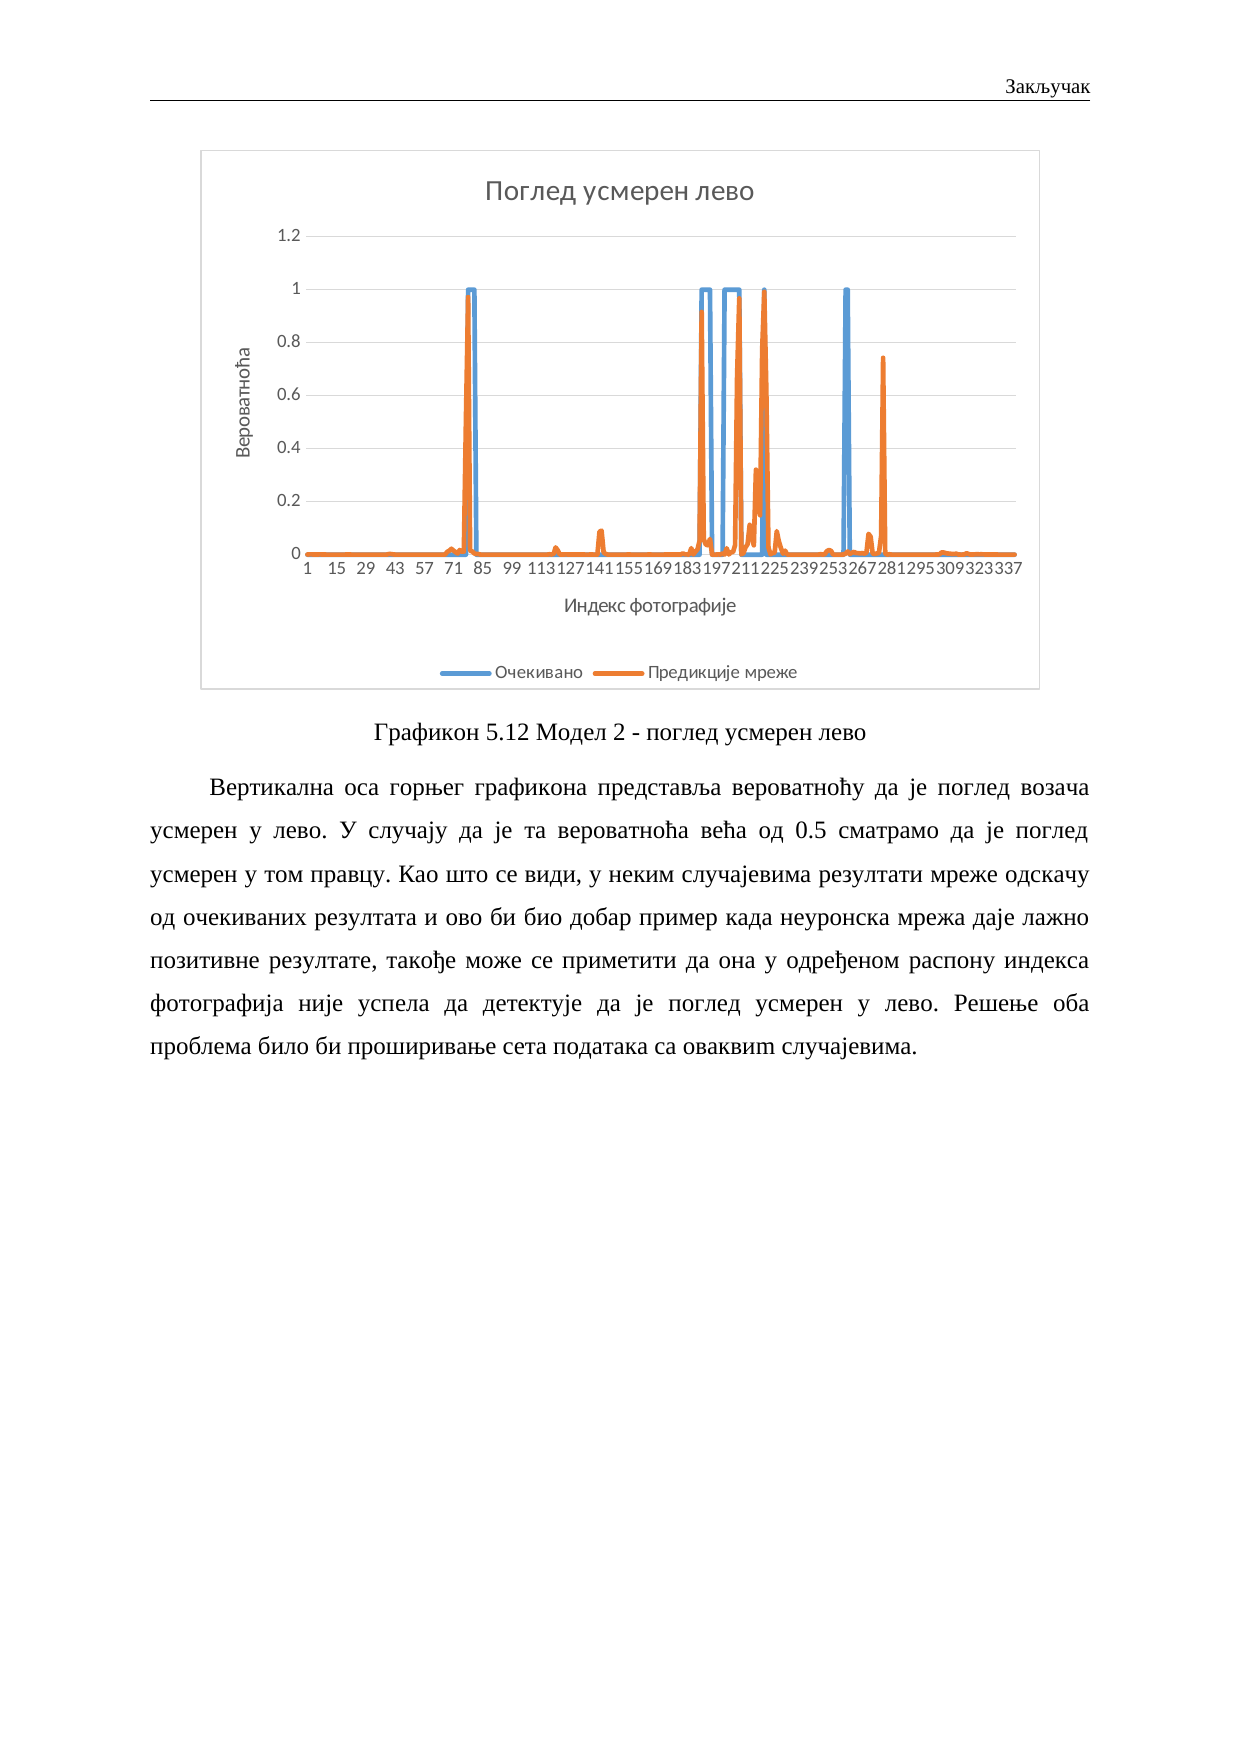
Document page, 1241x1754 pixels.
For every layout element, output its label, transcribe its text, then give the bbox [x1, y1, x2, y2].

text Вертикална оса горњег графикона представља вероватноћу да је поглед возача усмерен у лево. У случају да је та вероватноћа већа од 0.5 сматрамо да је поглед усмерен у том правцу. Као што се види, у неким случајевима резултати мреже одскачу од очекиваних резултата и ово би био добар пример када неуронска мрежа даје лажно позитивне резултате, такође може се приметити да она у одређеном распону индекса фотографија није успела да детектује да је поглед усмерен у лево. Решење оба проблема било би проширивање сета података са оваквиm случајевима. [150, 772, 1090, 1060]
